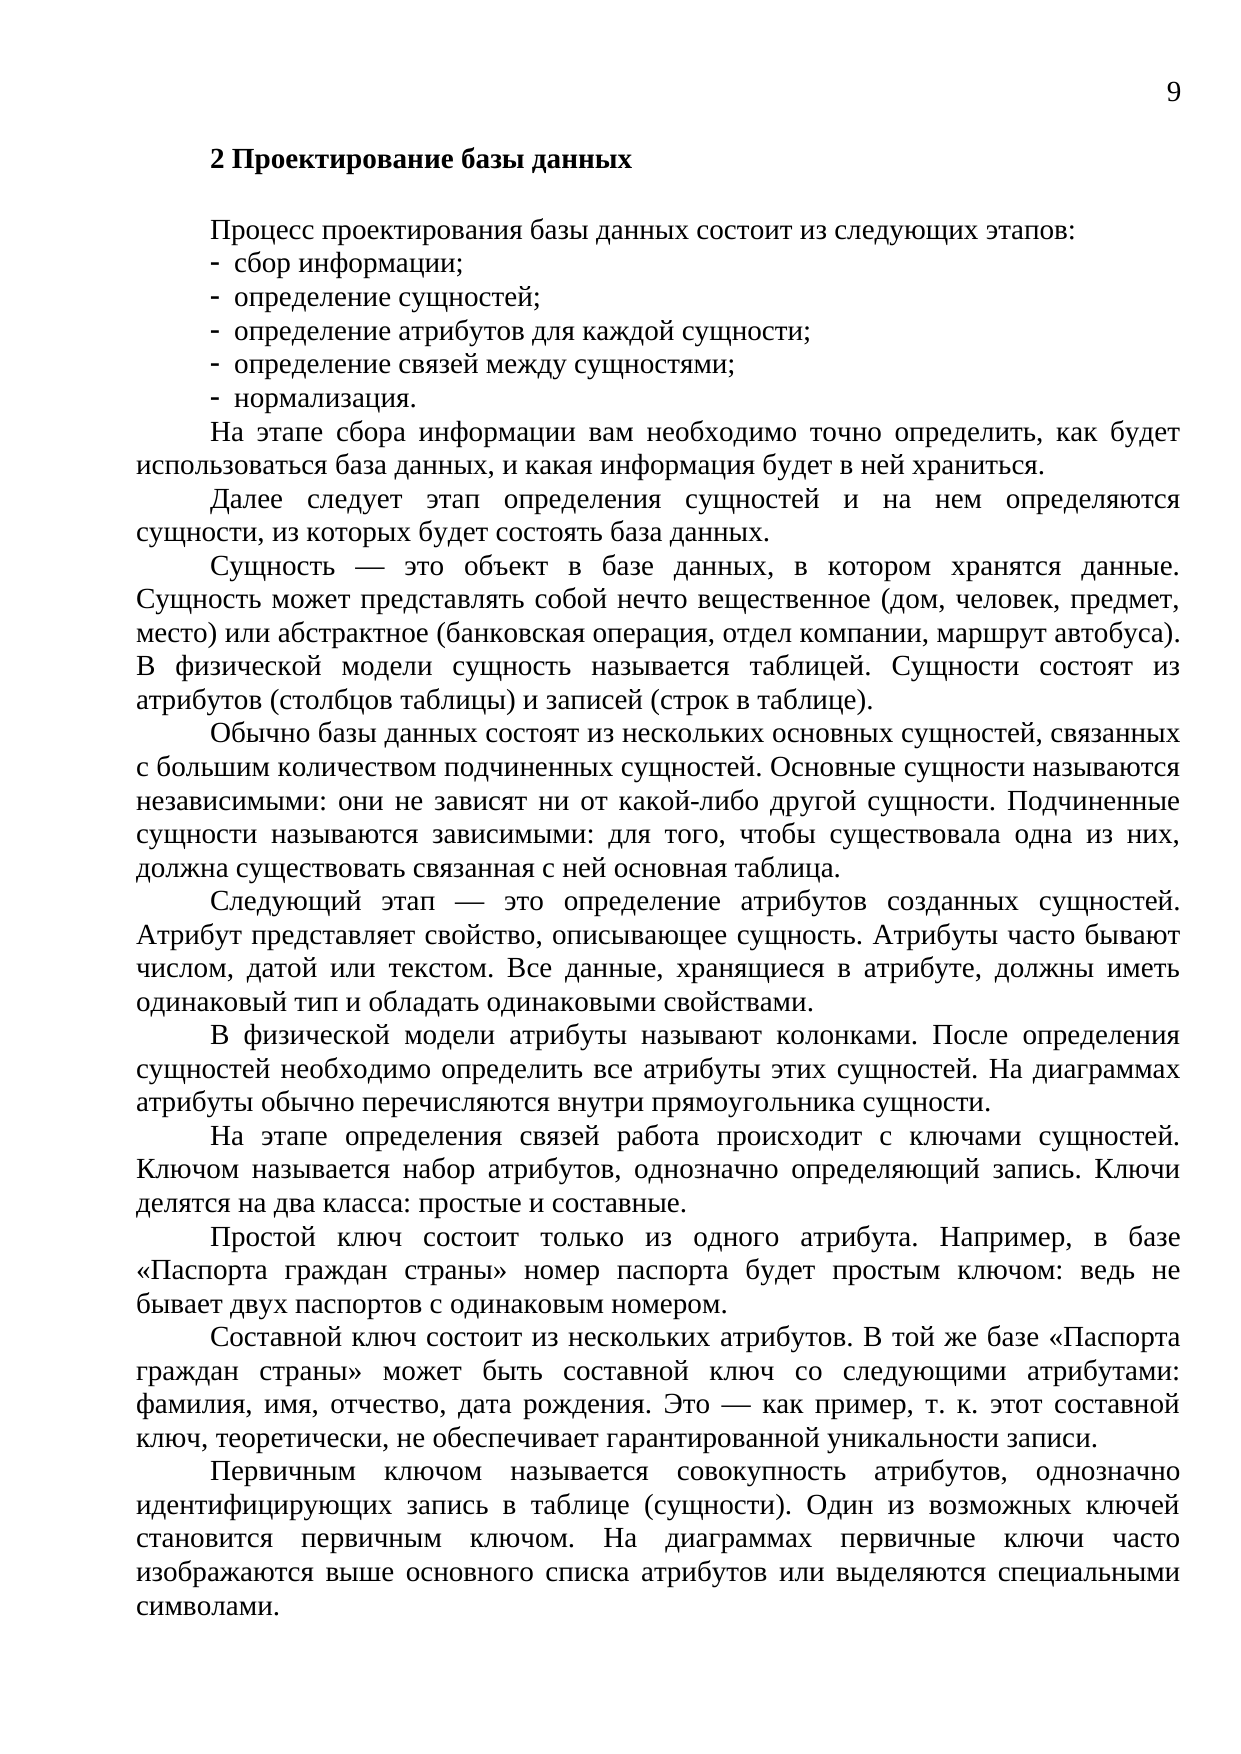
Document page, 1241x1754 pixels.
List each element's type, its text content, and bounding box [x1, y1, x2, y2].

text Первичным ключом называется совокупность атрибутов, однозначно идентифицирующих запись в таблице (сущности). Один из возможных ключей становится первичным ключом. На диаграммах первичные ключи часто изображаются выше основного списка атрибутов или выделяются специальными символами. [136, 1453, 1181, 1621]
text Простой ключ состоит только из одного атрибута. Например, в базе «Паспорта граждан страны» номер паспорта будет простым ключом: ведь не бывает двух паспортов с одинаковым номером. [136, 1219, 1181, 1319]
text В физической модели атрибуты называют колонками. После определения сущностей необходимо определить все атрибуты этих сущностей. На диаграммах атрибуты обычно перечисляются внутри прямоугольника сущности. [136, 1017, 1181, 1118]
text Обычно базы данных состоят из нескольких основных сущностей, связанных с большим количеством подчиненных сущностей. Основные сущности называются независимыми: они не зависят ни от какой-либо другой сущности. Подчиненные сущности называются зависимыми: для того, чтобы существовала одна из них, должна существовать связанная с ней основная таблица. [136, 716, 1181, 883]
list определение сущностей; [136, 279, 1181, 313]
list сбор информации; [136, 246, 1181, 279]
text Процесс проектирования базы данных состоит из следующих этапов: [136, 212, 1181, 246]
list нормализация. [136, 380, 1181, 414]
text Далее следует этап определения сущностей и на нем определяются сущности, из которых будет состоять база данных. [136, 481, 1181, 548]
list определение атрибутов для каждой сущности; [136, 313, 1181, 346]
list определение связей между сущностями; [136, 346, 1181, 380]
text Сущность — это объект в базе данных, в котором хранятся данные. Сущность может представлять собой нечто вещественное (дом, человек, предмет, место) или абстрактное (банковская операция, отдел компании, маршрут автобуса). В физической модели сущность называется таблицей. Сущности состоят из атрибутов (столбцов таблицы) и записей (строк в таблице). [136, 548, 1181, 716]
text На этапе определения связей работа происходит с ключами сущностей. Ключом называется набор атрибутов, однозначно определяющий запись. Ключи делятся на два класса: простые и составные. [136, 1118, 1181, 1219]
text Составной ключ состоит из нескольких атрибутов. В той же базе «Паспорта граждан страны» может быть составной ключ со следующими атрибутами: фамилия, имя, отчество, дата рождения. Это — как пример, т. к. этот составной ключ, теоретически, не обеспечивает гарантированной уникальности записи. [136, 1319, 1181, 1453]
list 2 Проектирование базы данных [210, 141, 1181, 174]
text Следующий этап — это определение атрибутов созданных сущностей. Атрибут представляет свойство, описывающее сущность. Атрибуты часто бывают числом, датой или текстом. Все данные, хранящиеся в атрибуте, должны иметь одинаковый тип и обладать одинаковыми свойствами. [136, 883, 1181, 1017]
text На этапе сбора информации вам необходимо точно определить, как будет использоваться база данных, и какая информация будет в ней храниться. [136, 414, 1181, 481]
